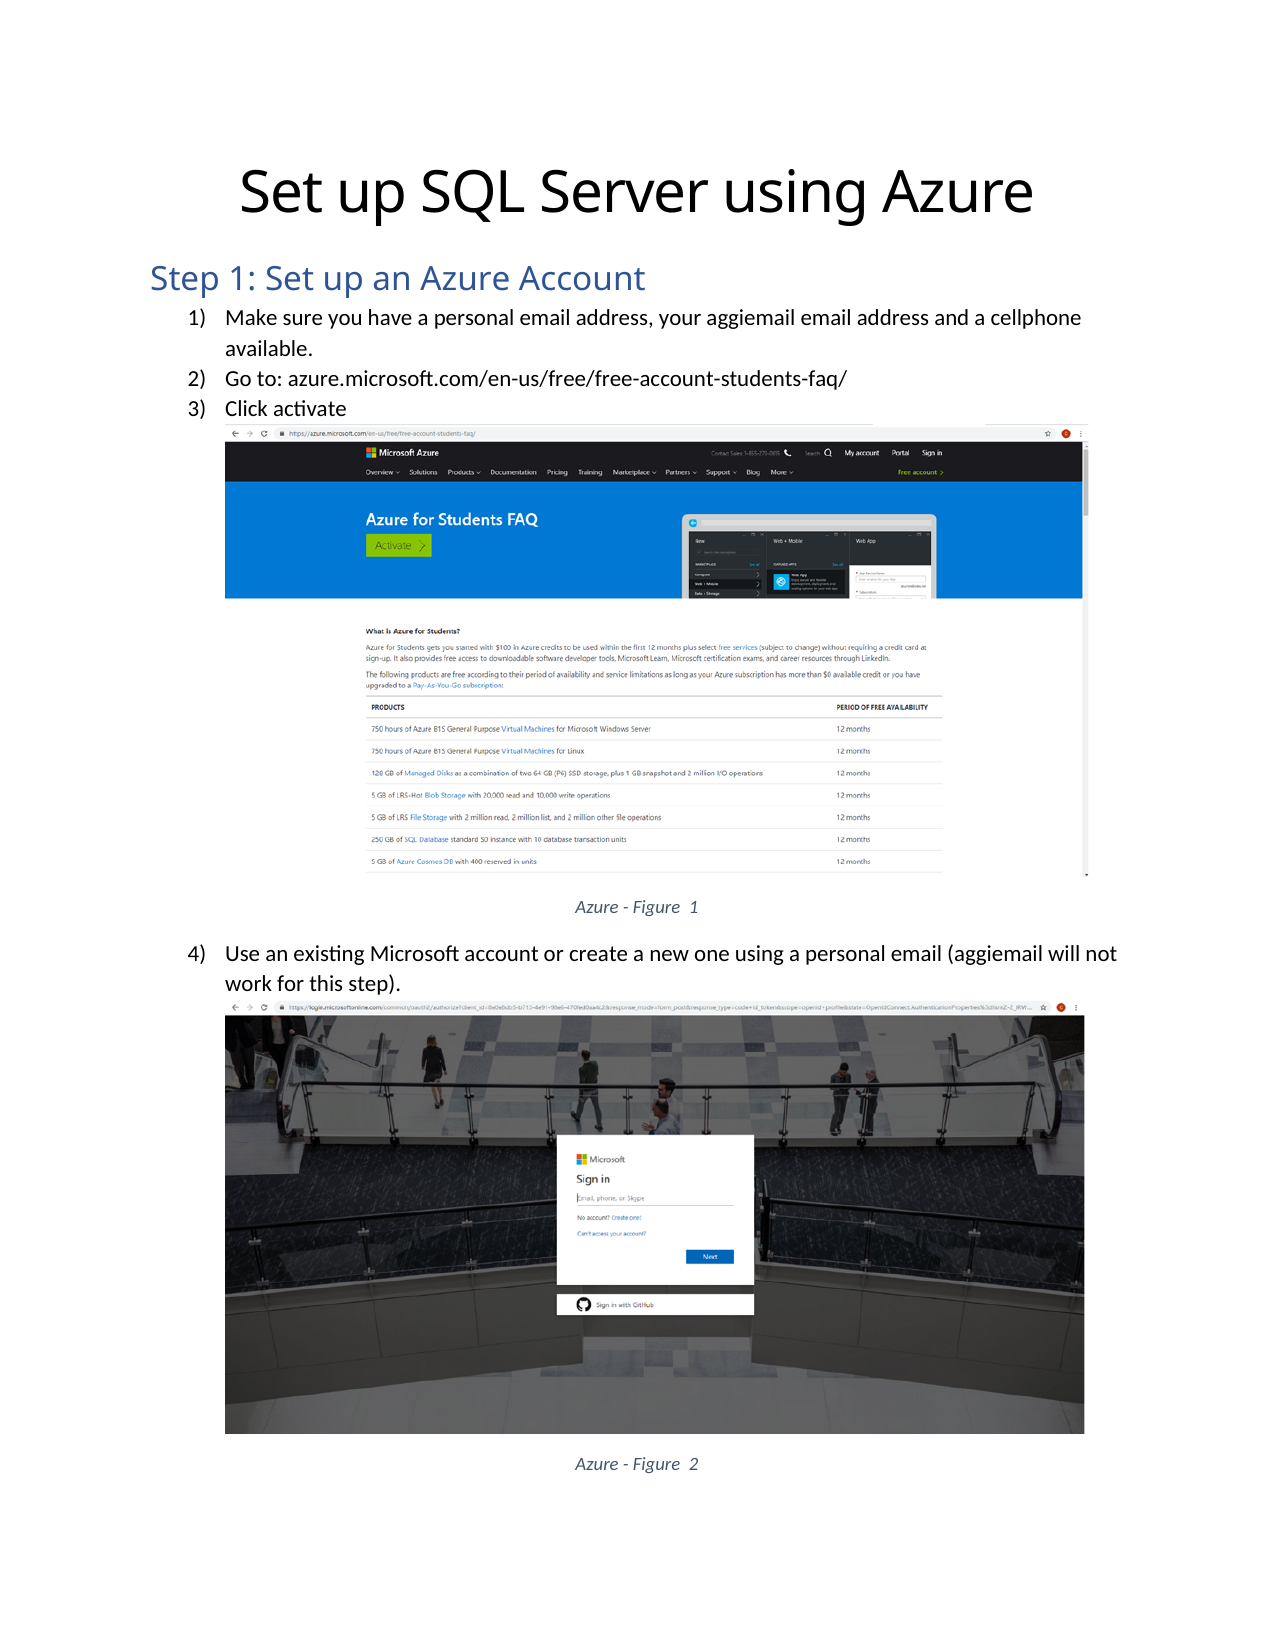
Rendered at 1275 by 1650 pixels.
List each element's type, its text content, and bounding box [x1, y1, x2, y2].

picture [225, 424, 1089, 877]
list Go to: azure.microsoft.com/en-us/free/free-account-students-faq/ [187, 364, 1125, 392]
text Azure - Figure 1 [150, 895, 1125, 918]
list Make sure you have a personal email address, your aggiemail email address and a cellphone available. [187, 303, 1125, 362]
list Use an existing Microsoft account or create a new one using a personal email (aggiemail will not work for this step). [187, 939, 1125, 997]
text Azure - Figure 2 [150, 1452, 1125, 1475]
subtitle Step 1: Set up an Azure Account [150, 254, 1125, 300]
picture [225, 999, 1085, 1434]
list Click activate [187, 394, 1125, 422]
title Set up SQL Server using Azure [150, 150, 1125, 229]
